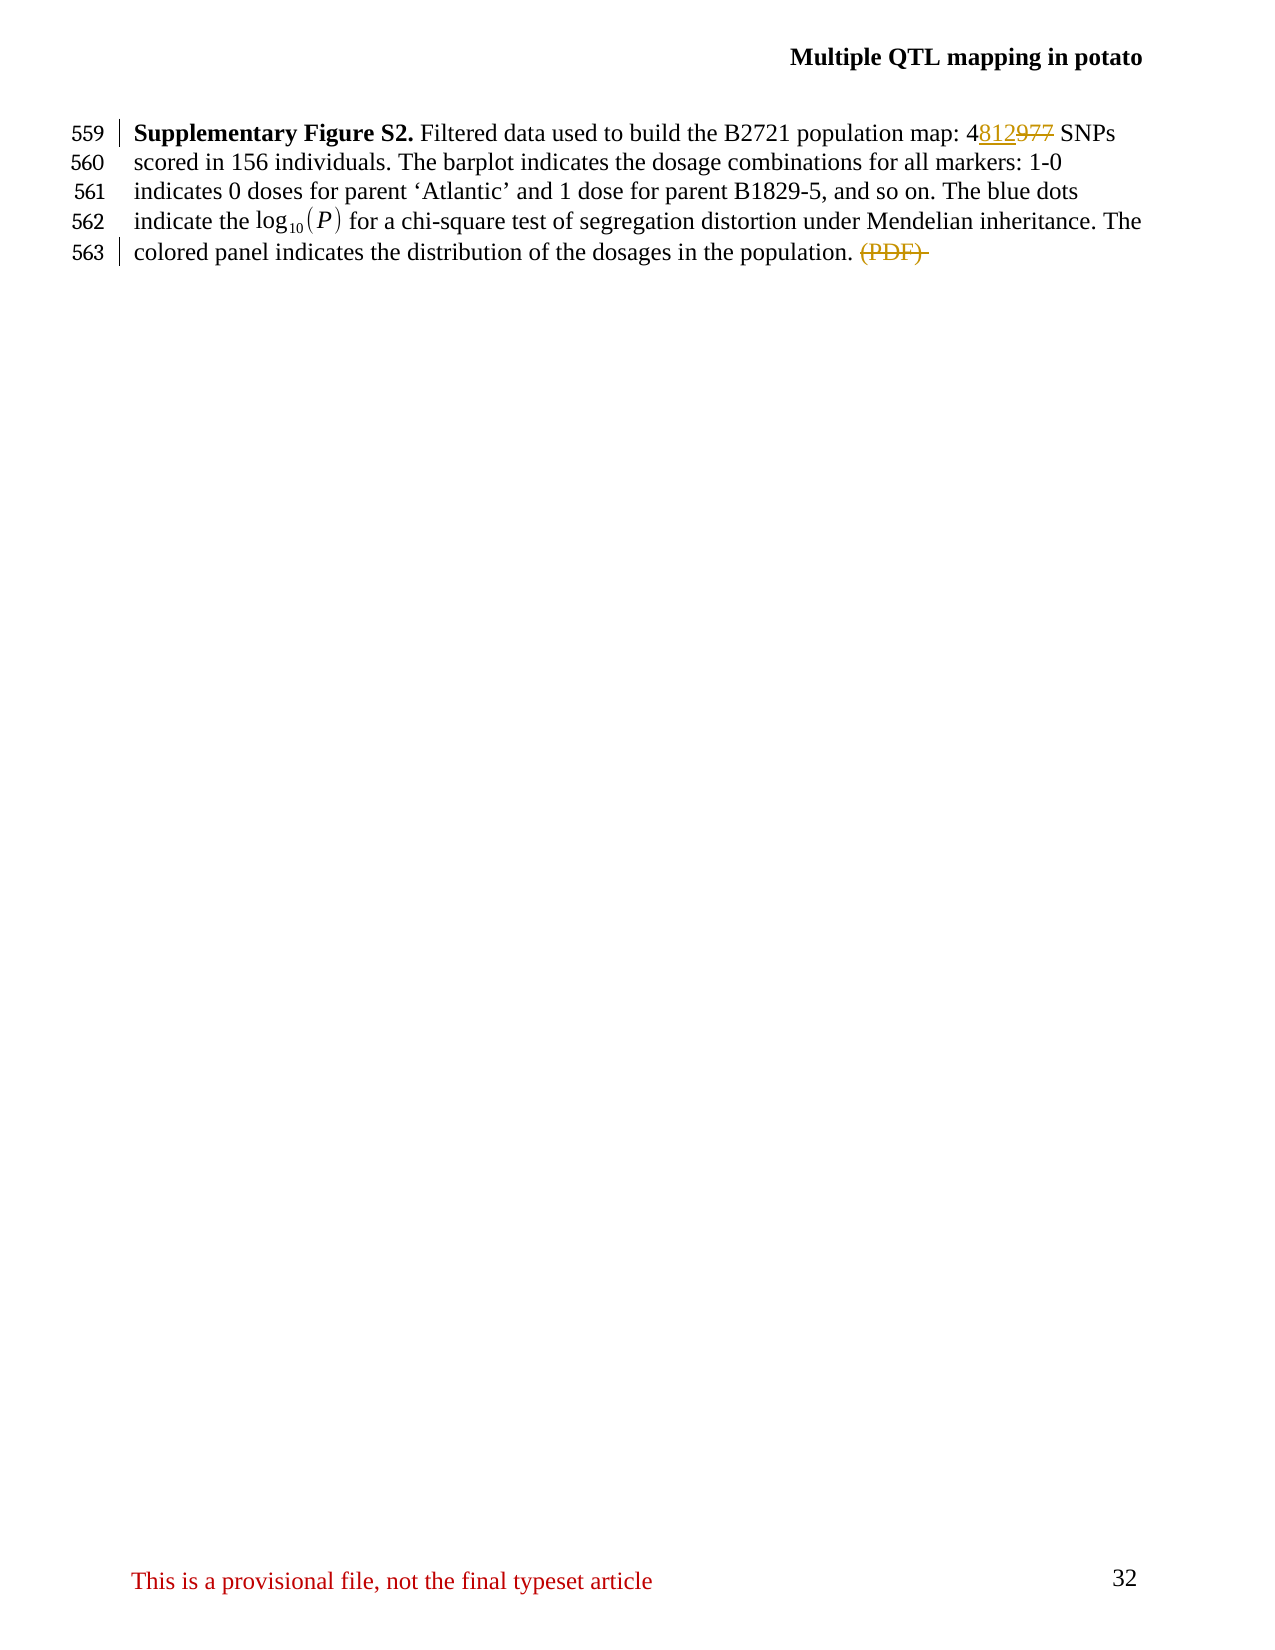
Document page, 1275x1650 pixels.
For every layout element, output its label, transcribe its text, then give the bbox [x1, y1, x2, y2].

text Supplementary Figure S2. Filtered data used to build the B2721 population map: 4 SNPs scored in 156 individuals. The barplot indicates the dosage combinations for all markers: 1-0 indicates 0 doses for parent ‘Atlantic’ and 1 dose for parent B1829-5, and so on. The blue dots indicate the for a chi-square test of segregation distortion under Mendelian inheritance. The colored panel indicates the distribution of the dosages in the population. [133, 118, 1152, 266]
